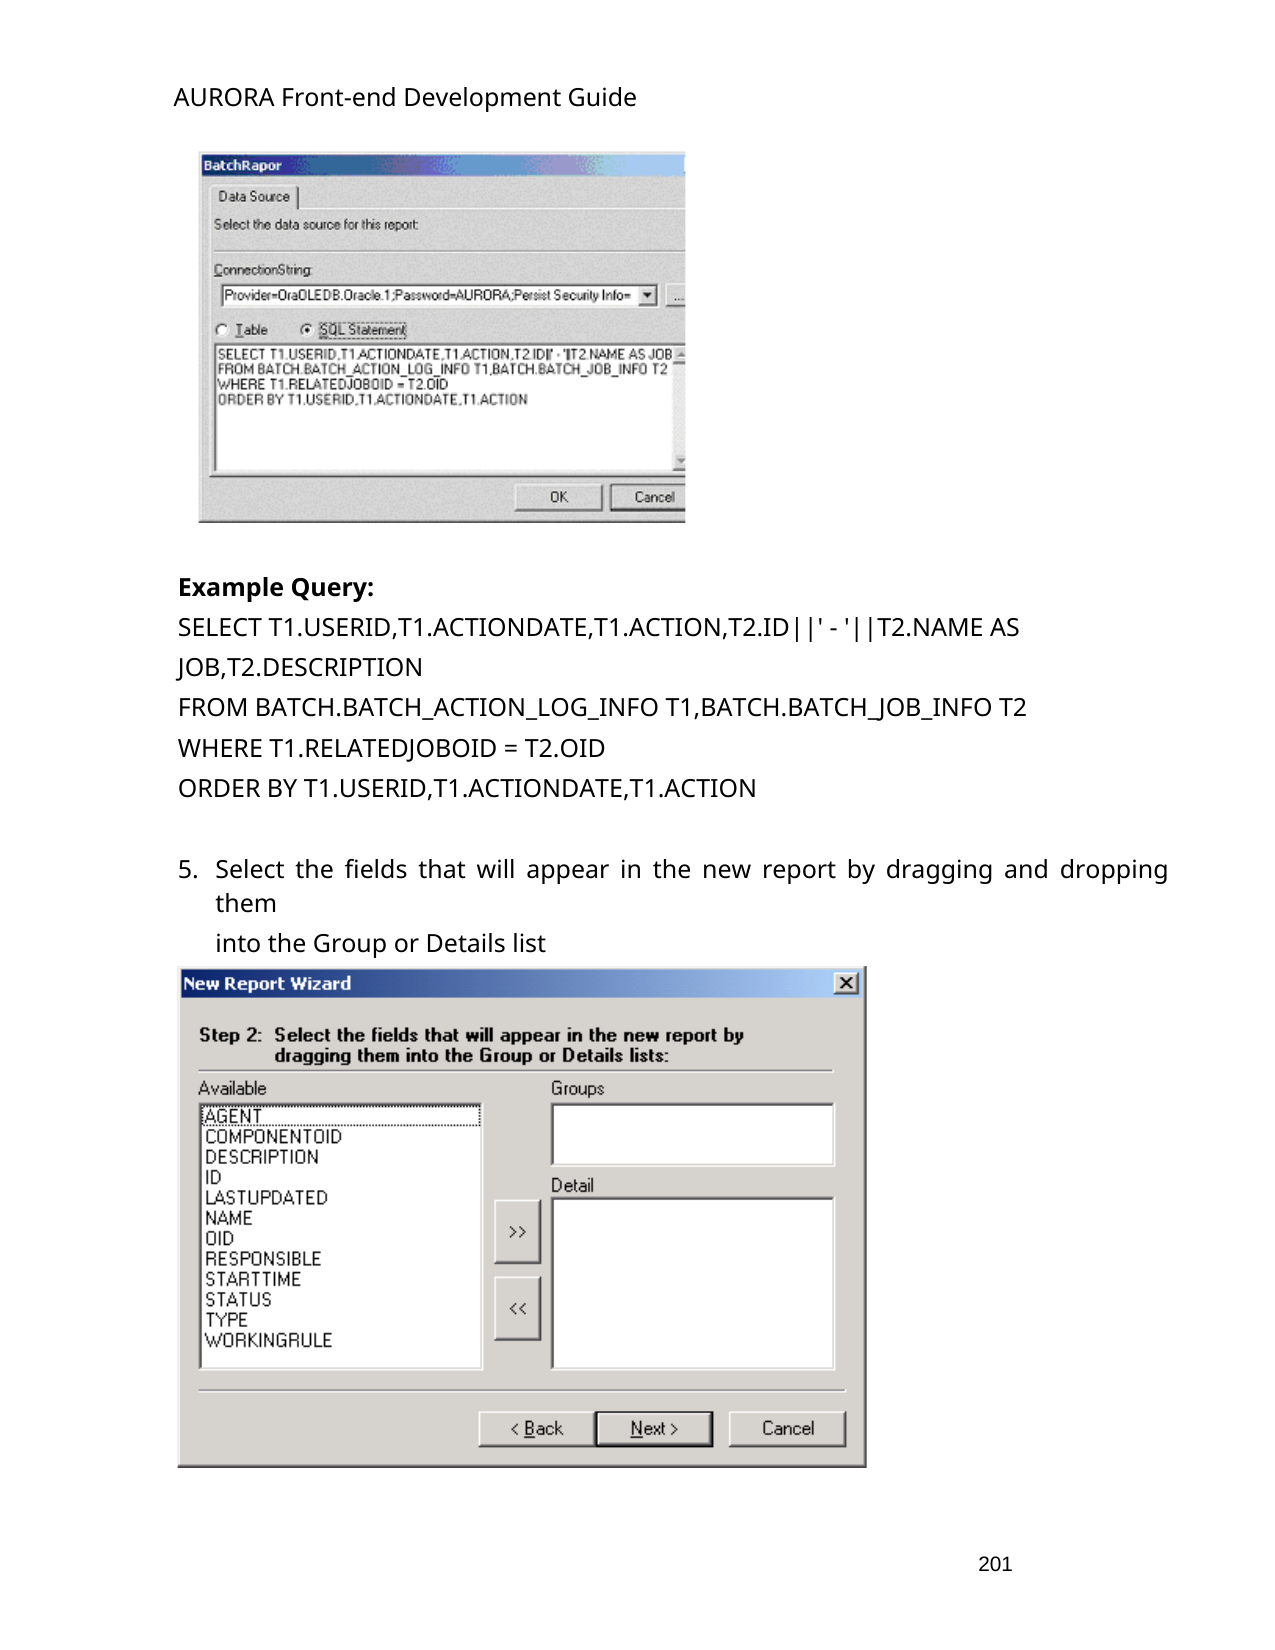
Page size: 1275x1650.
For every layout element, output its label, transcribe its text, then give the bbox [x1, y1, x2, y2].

text ORDER BY T1.USERID,T1.ACTIONDATE,T1.ACTION [148, 771, 1170, 805]
text FROM BATCH.BATCH_ACTION_LOG_INFO T1,BATCH.BATCH_JOB_INFO T2 [148, 690, 1170, 724]
text into the Group or Details list [178, 926, 1170, 960]
picture [177, 147, 686, 523]
list Select the fields that will appear in the new report by dragging and dropping them [178, 851, 1170, 919]
text SELECT T1.USERID,T1.ACTIONDATE,T1.ACTION,T2.ID||' - '||T2.NAME AS [148, 609, 1170, 643]
text JOB,T2.DESCRIPTION [148, 650, 1170, 684]
text Example Query: [148, 569, 1170, 603]
picture [177, 966, 867, 1468]
text WHERE T1.RELATEDJOBOID = T2.OID [148, 730, 1170, 764]
